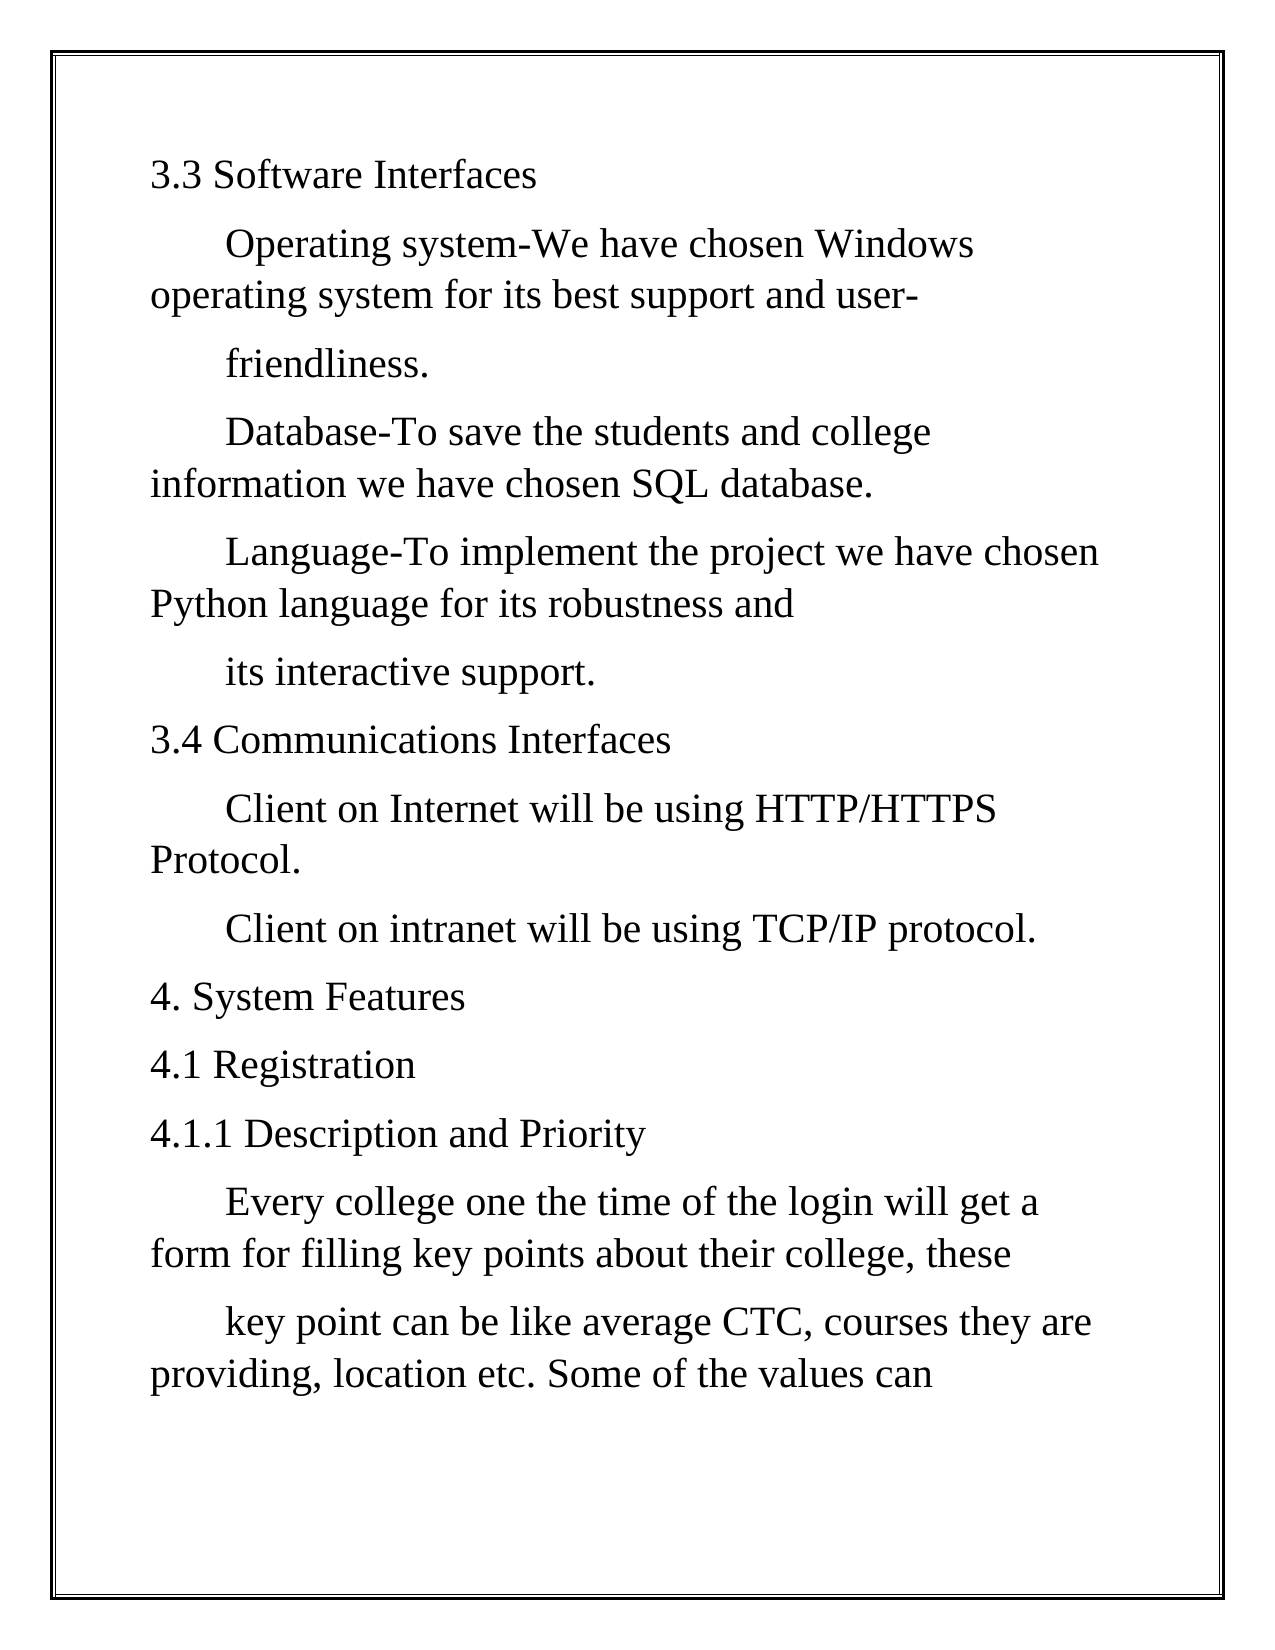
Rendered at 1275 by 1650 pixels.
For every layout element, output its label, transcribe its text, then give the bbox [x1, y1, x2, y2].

text Language-To implement the project we have chosen Python language for its robustness and [150, 527, 1125, 626]
text 4. System Features [150, 972, 1125, 1019]
text 4.1 Registration [150, 1040, 1125, 1088]
text 3.4 Communications Interfaces [150, 715, 1125, 763]
text Every college one the time of the login will get a form for filling key points about their college, these [150, 1177, 1125, 1276]
text 4.1.1 Description and Priority [150, 1108, 1125, 1156]
text its interactive support. [150, 647, 1125, 694]
text Client on intranet will be using TCP/IP protocol. [150, 903, 1125, 951]
text key point can be like average CTC, courses they are providing, location etc. Some of the values can [150, 1297, 1125, 1396]
text friendliness. [150, 338, 1125, 386]
text Client on Internet will be using HTTP/HTTPS Protocol. [150, 783, 1125, 883]
text 3.3 Software Interfaces [150, 150, 1125, 198]
text Operating system-We have chosen Windows operating system for its best support and user- [150, 218, 1125, 318]
text Database-To save the students and college information we have chosen SQL database. [150, 407, 1125, 506]
